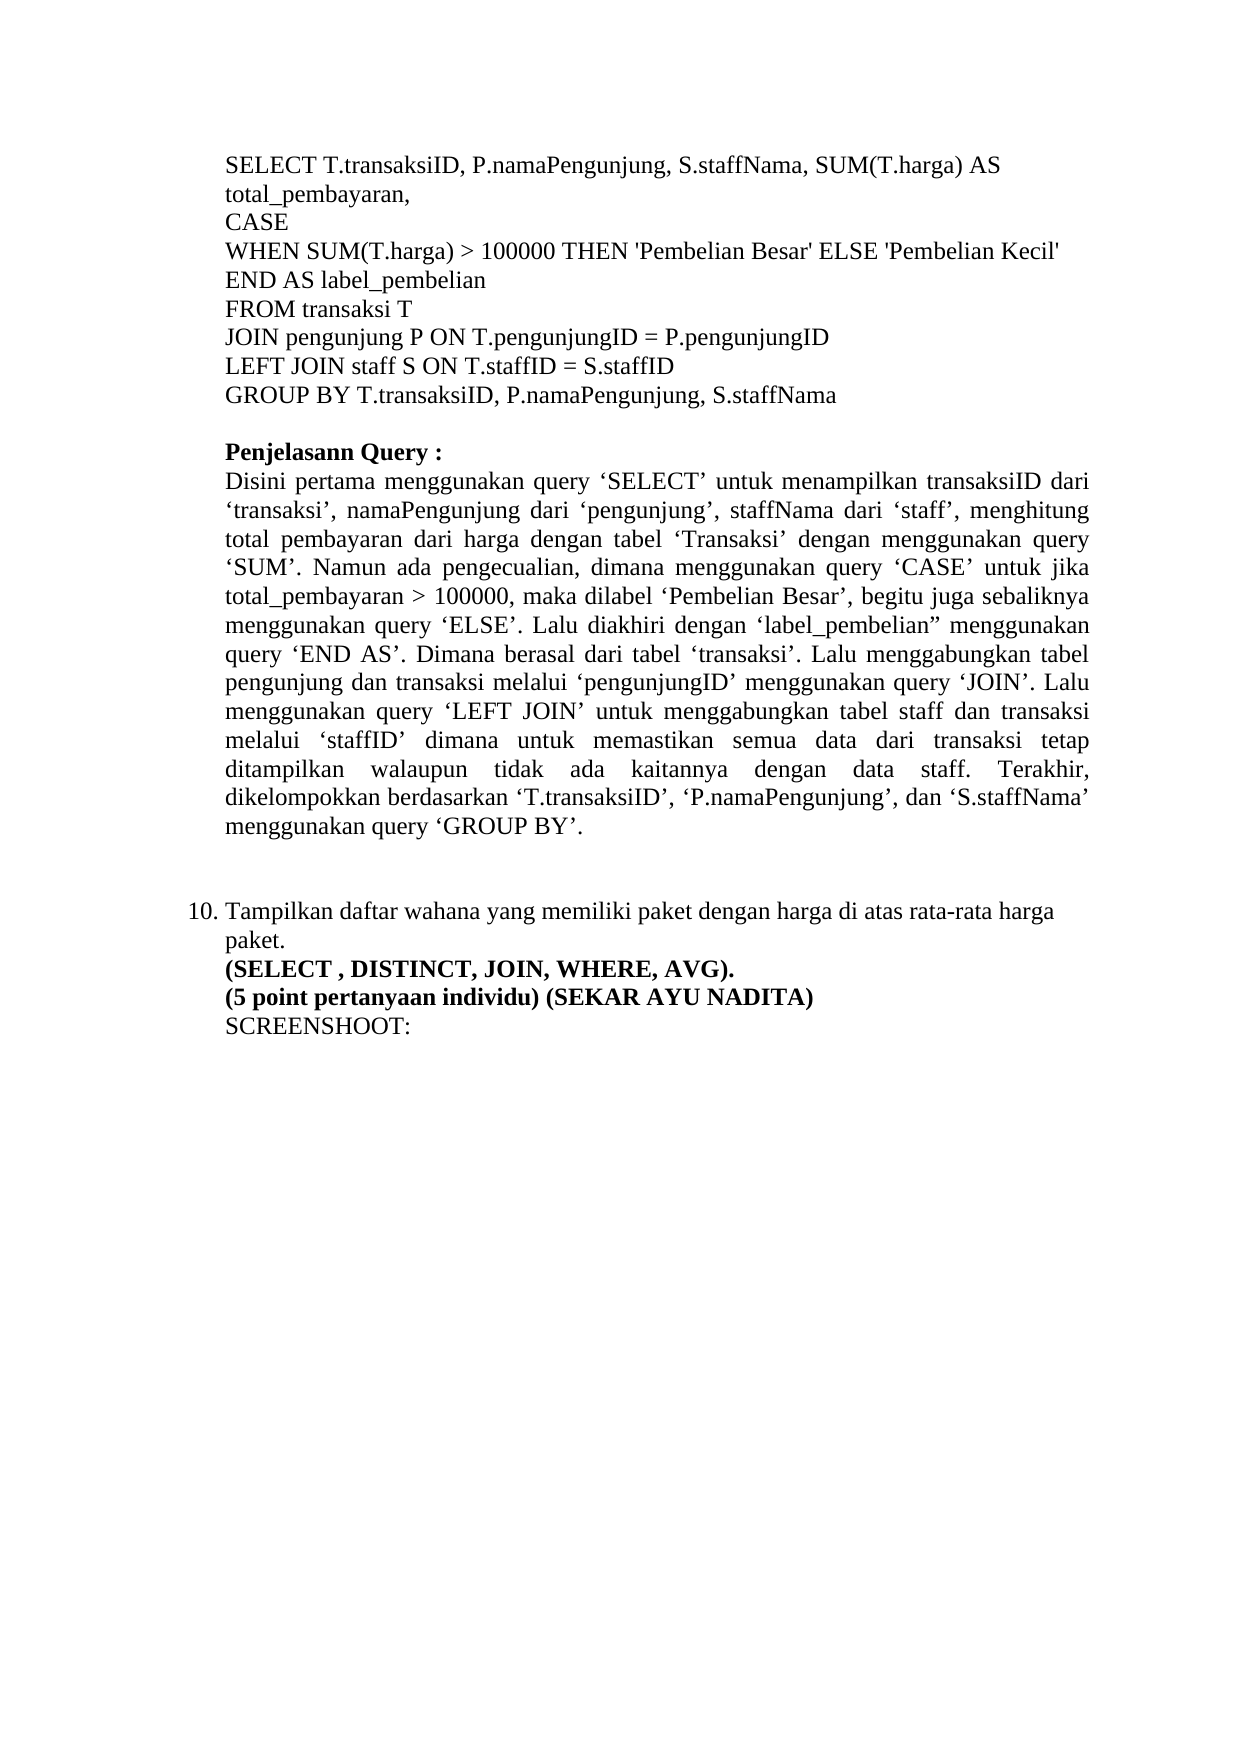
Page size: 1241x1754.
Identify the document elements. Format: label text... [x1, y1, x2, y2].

text Disini pertama menggunakan query ‘SELECT’ untuk menampilkan transaksiID dari ‘transaksi’, namaPengunjung dari ‘pengunjung’, staffNama dari ‘staff’, menghitung total pembayaran dari harga dengan tabel ‘Transaksi’ dengan menggunakan query ‘SUM’. Namun ada pengecualian, dimana menggunakan query ‘CASE’ untuk jika total_pembayaran > 100000, maka dilabel ‘Pembelian Besar’, begitu juga sebaliknya menggunakan query ‘ELSE’. Lalu diakhiri dengan ‘label_pembelian” menggunakan query ‘END AS’. Dimana berasal dari tabel ‘transaksi’. Lalu menggabungkan tabel pengunjung dan transaksi melalui ‘pengunjungID’ menggunakan query ‘JOIN’. Lalu menggunakan query ‘LEFT JOIN’ untuk menggabungkan tabel staff dan transaksi melalui ‘staffID’ dimana untuk memastikan semua data dari transaksi tetap ditampilkan walaupun tidak ada kaitannya dengan data staff. Terakhir, dikelompokkan berdasarkan ‘T.transaksiID’, ‘P.namaPengunjung’, dan ‘S.staffNama’ menggunakan query ‘GROUP BY’. [225, 466, 1090, 840]
text Penjelasann Query : [225, 437, 1090, 466]
text LEFT JOIN staff S ON T.staffID = S.staffID [225, 351, 1090, 380]
text SCREENSHOOT: [225, 1011, 1090, 1040]
text JOIN pengunjung P ON T.pengunjungID = P.pengunjungID [225, 322, 1090, 351]
text WHEN SUM(T.harga) > 100000 THEN 'Pembelian Besar' ELSE 'Pembelian Kecil' [225, 236, 1090, 265]
text SELECT T.transaksiID, P.namaPengunjung, S.staffNama, SUM(T.harga) AS total_pembayaran, [225, 150, 1090, 207]
text FROM transaksi T [225, 294, 1090, 322]
list Tampilkan daftar wahana yang memiliki paket dengan harga di atas rata-rata harga paket. [187, 896, 1090, 954]
text GROUP BY T.transaksiID, P.namaPengunjung, S.staffNama [225, 380, 1090, 409]
text (5 point pertanyaan individu) (SEKAR AYU NADITA) [225, 982, 1090, 1011]
text CASE [225, 207, 1090, 236]
text (SELECT , DISTINCT, JOIN, WHERE, AVG). [225, 954, 1090, 982]
text END AS label_pembelian [225, 265, 1090, 294]
